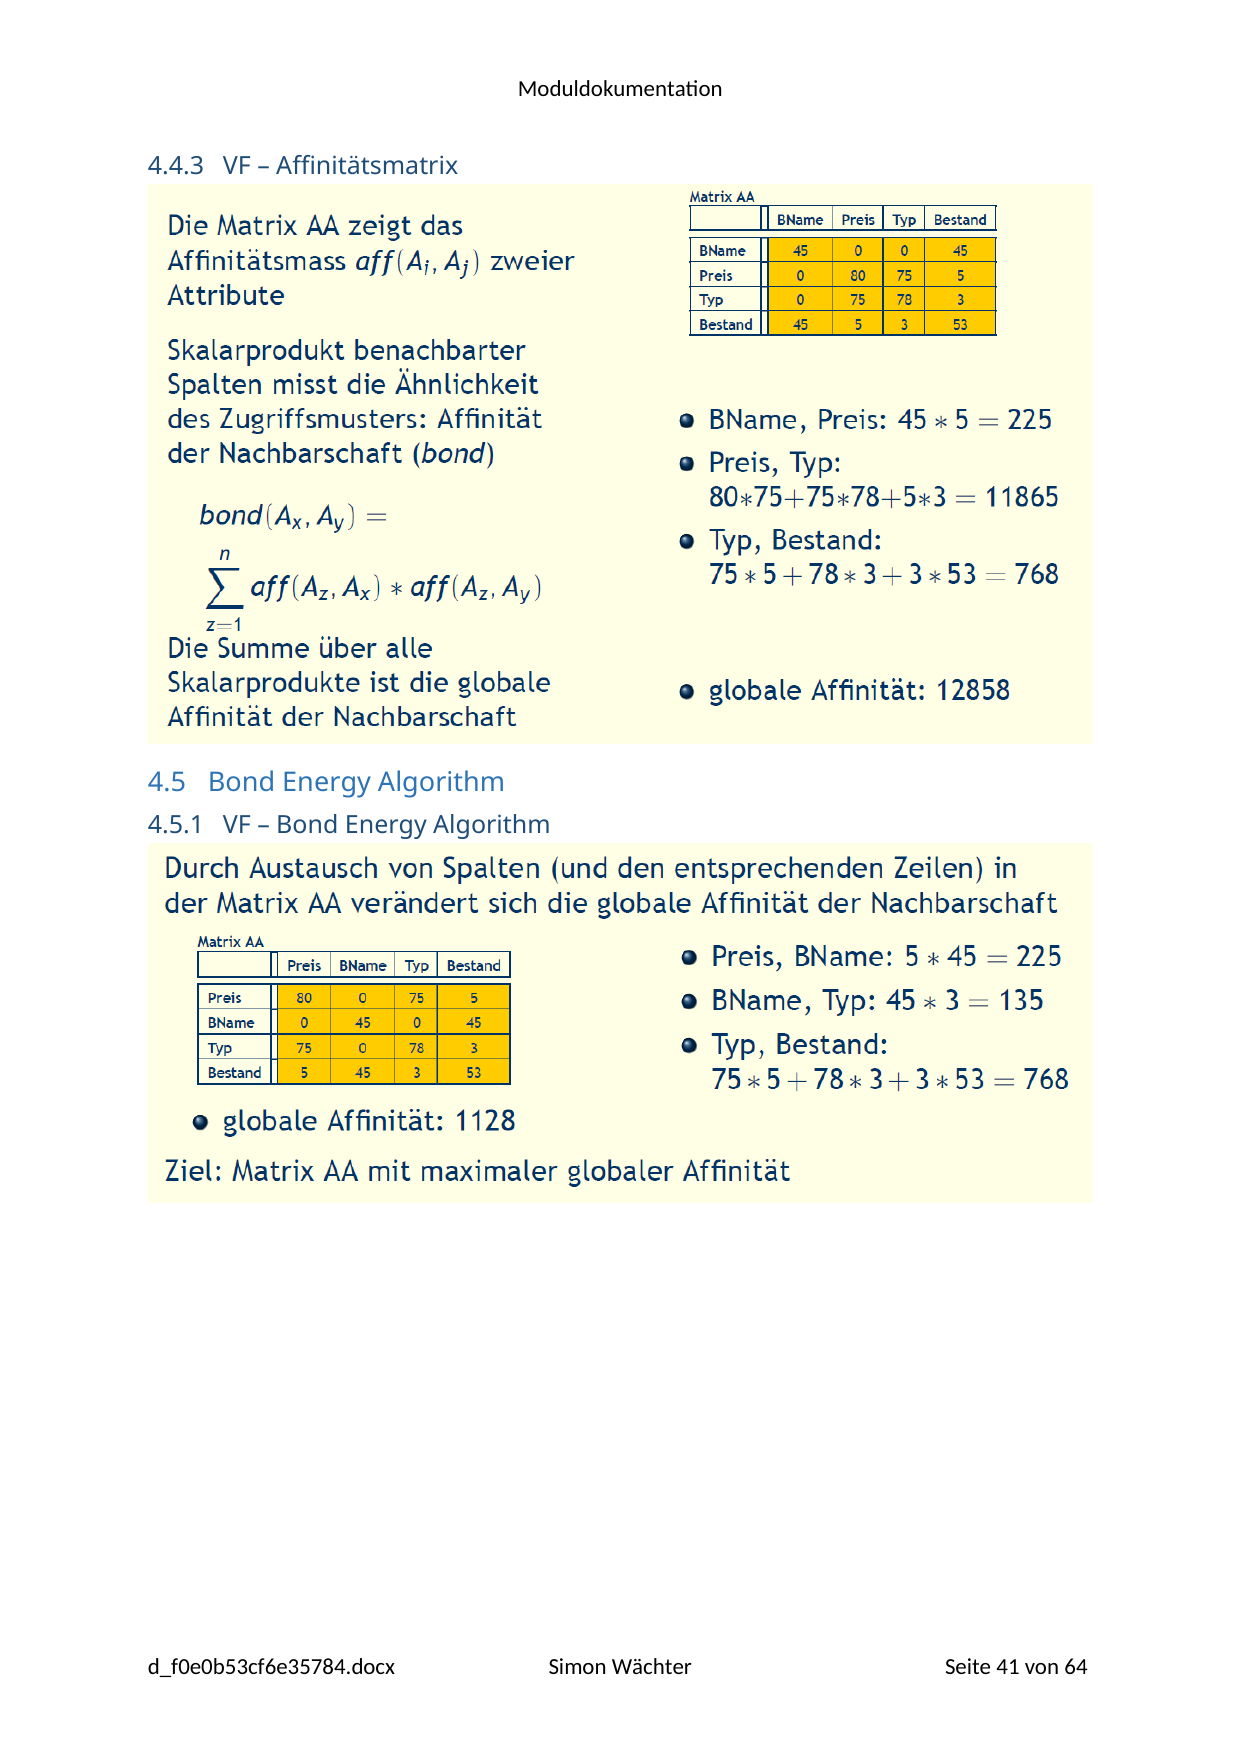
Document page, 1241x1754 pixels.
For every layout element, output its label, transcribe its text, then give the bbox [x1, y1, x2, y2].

picture [147, 184, 1093, 744]
subtitle Bond Energy Algorithm [148, 762, 1093, 799]
subtitle VF – Affinitätsmatrix [148, 148, 1093, 182]
picture [147, 843, 1093, 1203]
subtitle VF – Bond Energy Algorithm [148, 806, 1093, 840]
